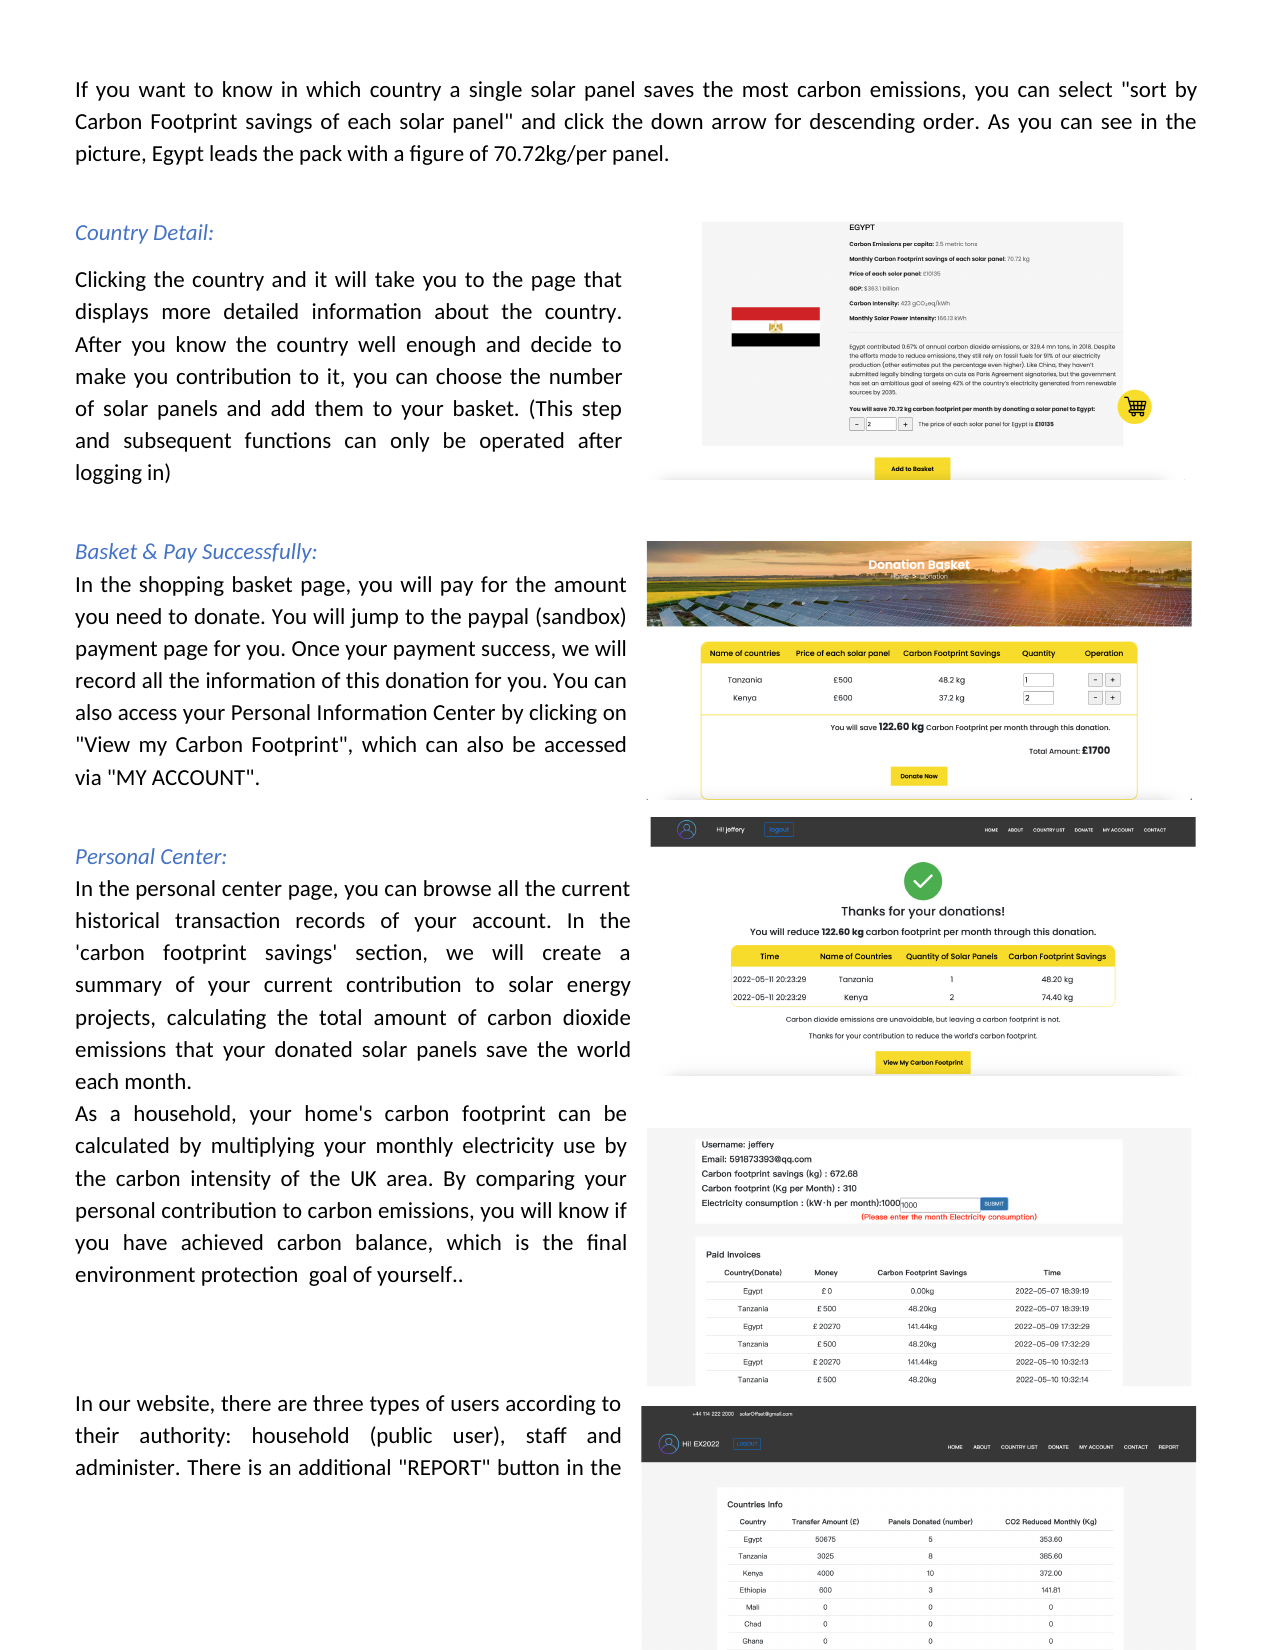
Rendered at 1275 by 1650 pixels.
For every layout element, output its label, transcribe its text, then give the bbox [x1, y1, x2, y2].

text In the personal center page, you can browse all the current historical transaction records of your account. In the 'carbon footprint savings' section, we will create a summary of your current contribution to solar energy projects, calculating the total amount of carbon dioxide emissions that your donated solar panels save the world each month. [75, 874, 1200, 1095]
picture [646, 1128, 1192, 1386]
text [75, 1389, 1200, 1481]
text If you want to know in which country a single solar panel saves the most carbon emissions, you can select "sort by Carbon Footprint savings of each solar panel" and click the down arrow for descending order. As you can see in the picture, Egypt leads the pack with a figure of 70.72kg/per panel. [75, 75, 1200, 167]
picture [641, 1406, 1197, 1650]
text In the shopping basket page, you will pay for the amount you need to donate. You will jump to the paypal (sandbox) payment page for you. Once your payment success, we will record all the information of this donation for you. You can also access your Personal Information Center by clicking on "View my Carbon Footprint", which can also be accessed via "MY ACCOUNT". [75, 570, 646, 791]
text As a household, your home's carbon footprint can be calculated by multiplying your monthly electricity use by the carbon intensity of the UK area. By comparing your personal contribution to carbon emissions, you will know if you have achieved carbon balance, which is the final environment protection goal of yourself.. [75, 1099, 1200, 1288]
text Basket & Pay Successfully: [75, 537, 1200, 566]
text Country Detail: [75, 218, 1200, 246]
picture [641, 222, 1185, 480]
text Personal Center: [75, 842, 650, 870]
picture [646, 541, 1192, 800]
picture [650, 817, 1196, 1076]
